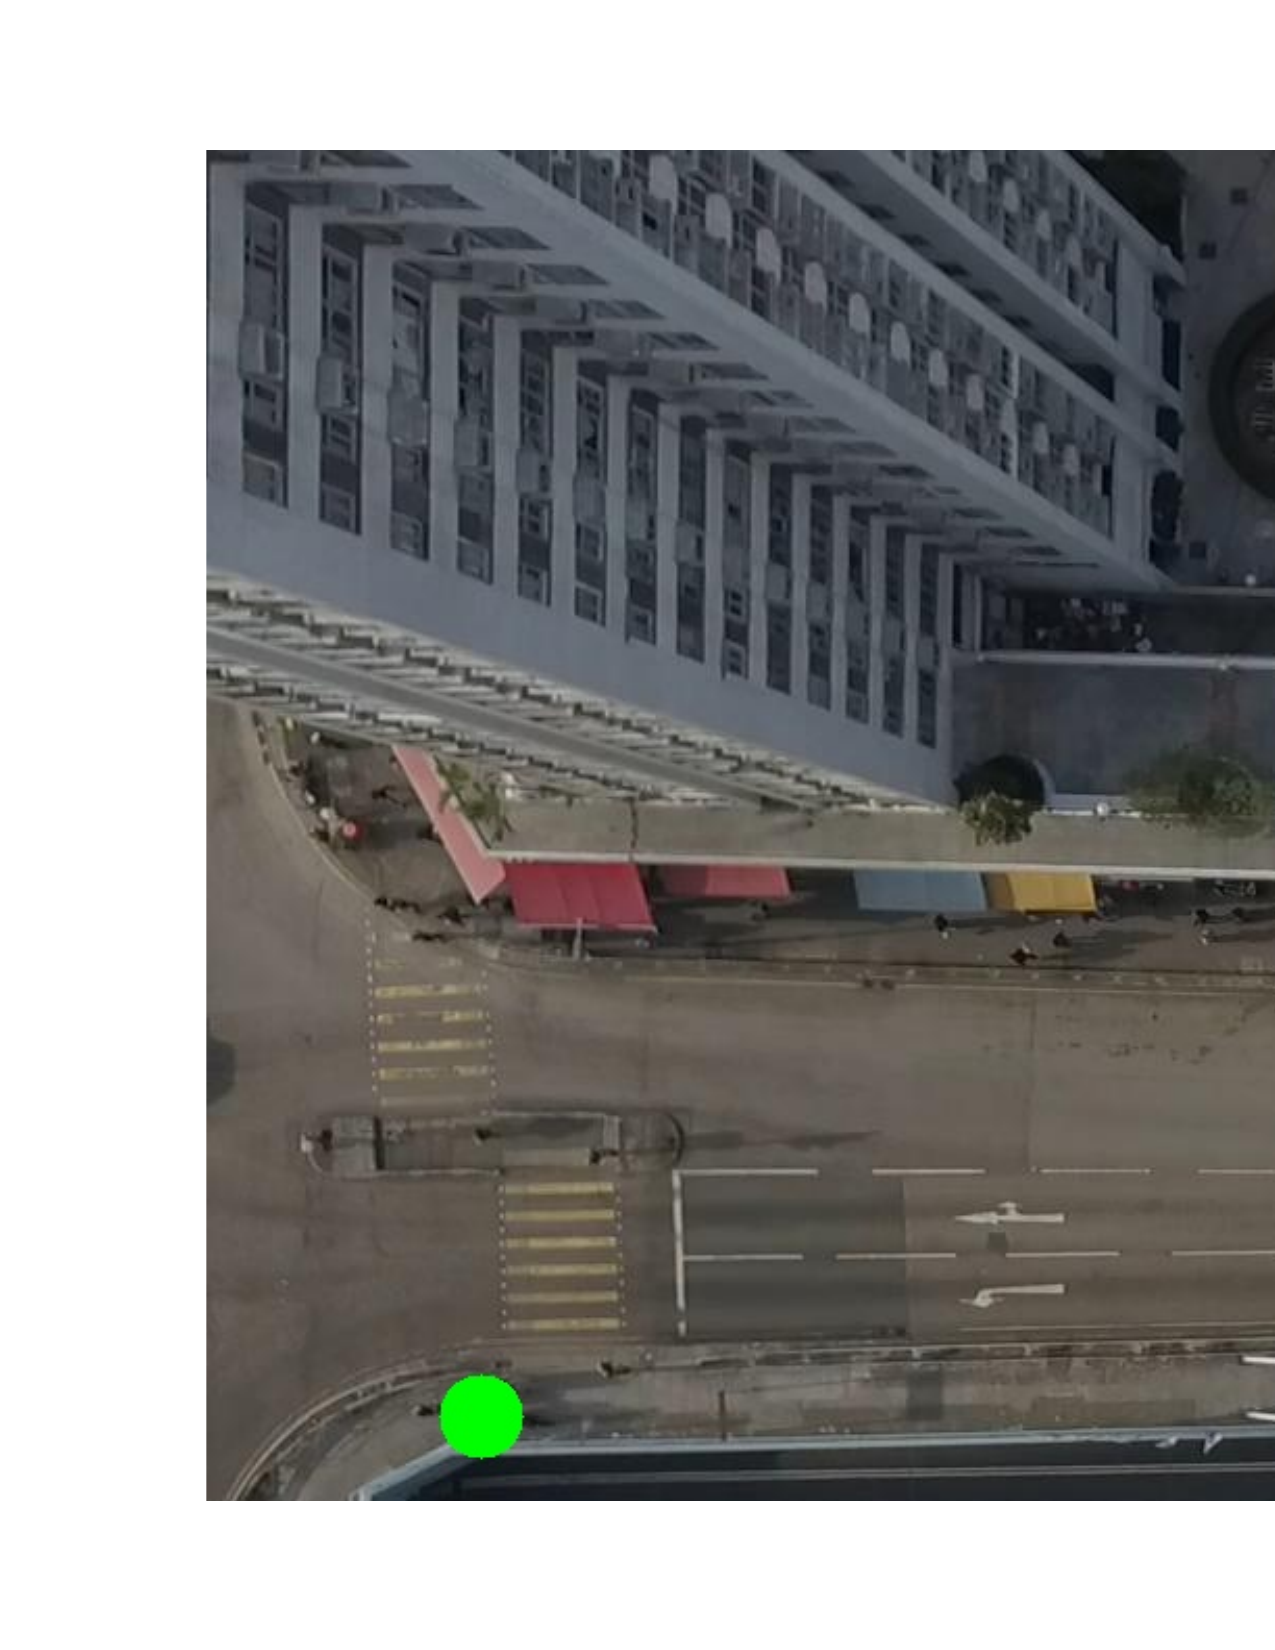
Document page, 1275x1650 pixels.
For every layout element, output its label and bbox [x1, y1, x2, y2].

picture [206, 150, 1275, 1501]
